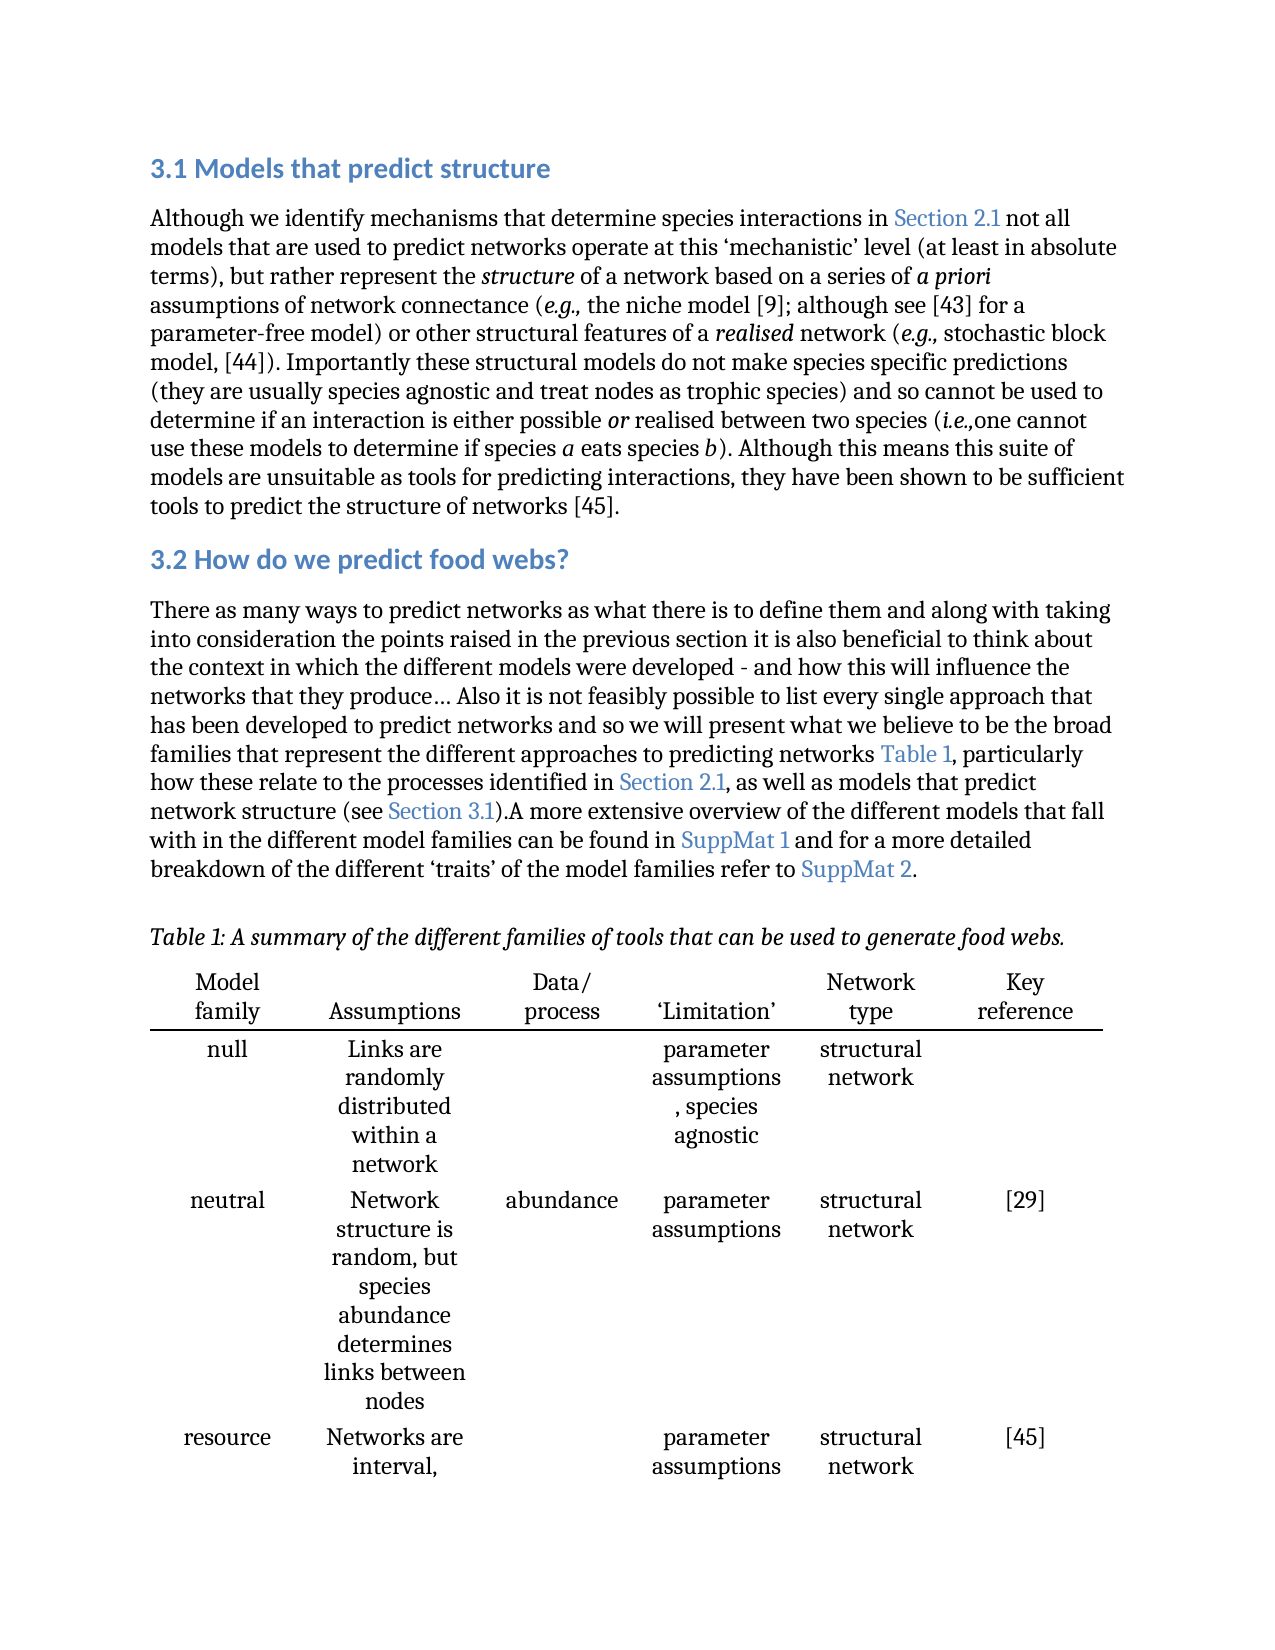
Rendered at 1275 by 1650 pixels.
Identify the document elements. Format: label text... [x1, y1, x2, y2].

text There as many ways to predict networks as what there is to define them and along with taking into consideration the points raised in the previous section it is also beneficial to think about the context in which the different models were developed - and how this will influence the networks that they produce… Also it is not feasibly possible to list every single approach that has been developed to predict networks and so we will present what we believe to be the broad families that represent the different approaches to predicting networks Table 1, particularly how these relate to the processes identified in Section 2.1, as well as models that predict network structure (see Section 3.1).A more extensive overview of the different models that fall with in the different model families can be found in SuppMat 1 and for a more detailed breakdown of the different ‘traits’ of the model families refer to SuppMat 2. [150, 596, 1125, 883]
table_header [139, 902, 1114, 1484]
text Although we identify mechanisms that determine species interactions in Section 2.1 not all models that are used to predict networks operate at this ‘mechanistic’ level (at least in absolute terms), but rather represent the structure of a network based on a series of a priori assumptions of network connectance (e.g., the niche model [9]; although see [43] for a parameter-free model) or other structural features of a realised network (e.g., stochastic block model, [44]). Importantly these structural models do not make species specific predictions (they are usually species agnostic and treat nodes as trophic species) and so cannot be used to determine if an interaction is either possible or realised between two species (i.e.,one cannot use these models to determine if species eats species ). Although this means this suite of models are unsuitable as tools for predicting interactions, they have been shown to be sufficient tools to predict the structure of networks [45]. [150, 204, 1125, 521]
subtitle 3.1 Models that predict structure [150, 150, 1125, 186]
subtitle 3.2 How do we predict food webs? [150, 541, 1125, 577]
